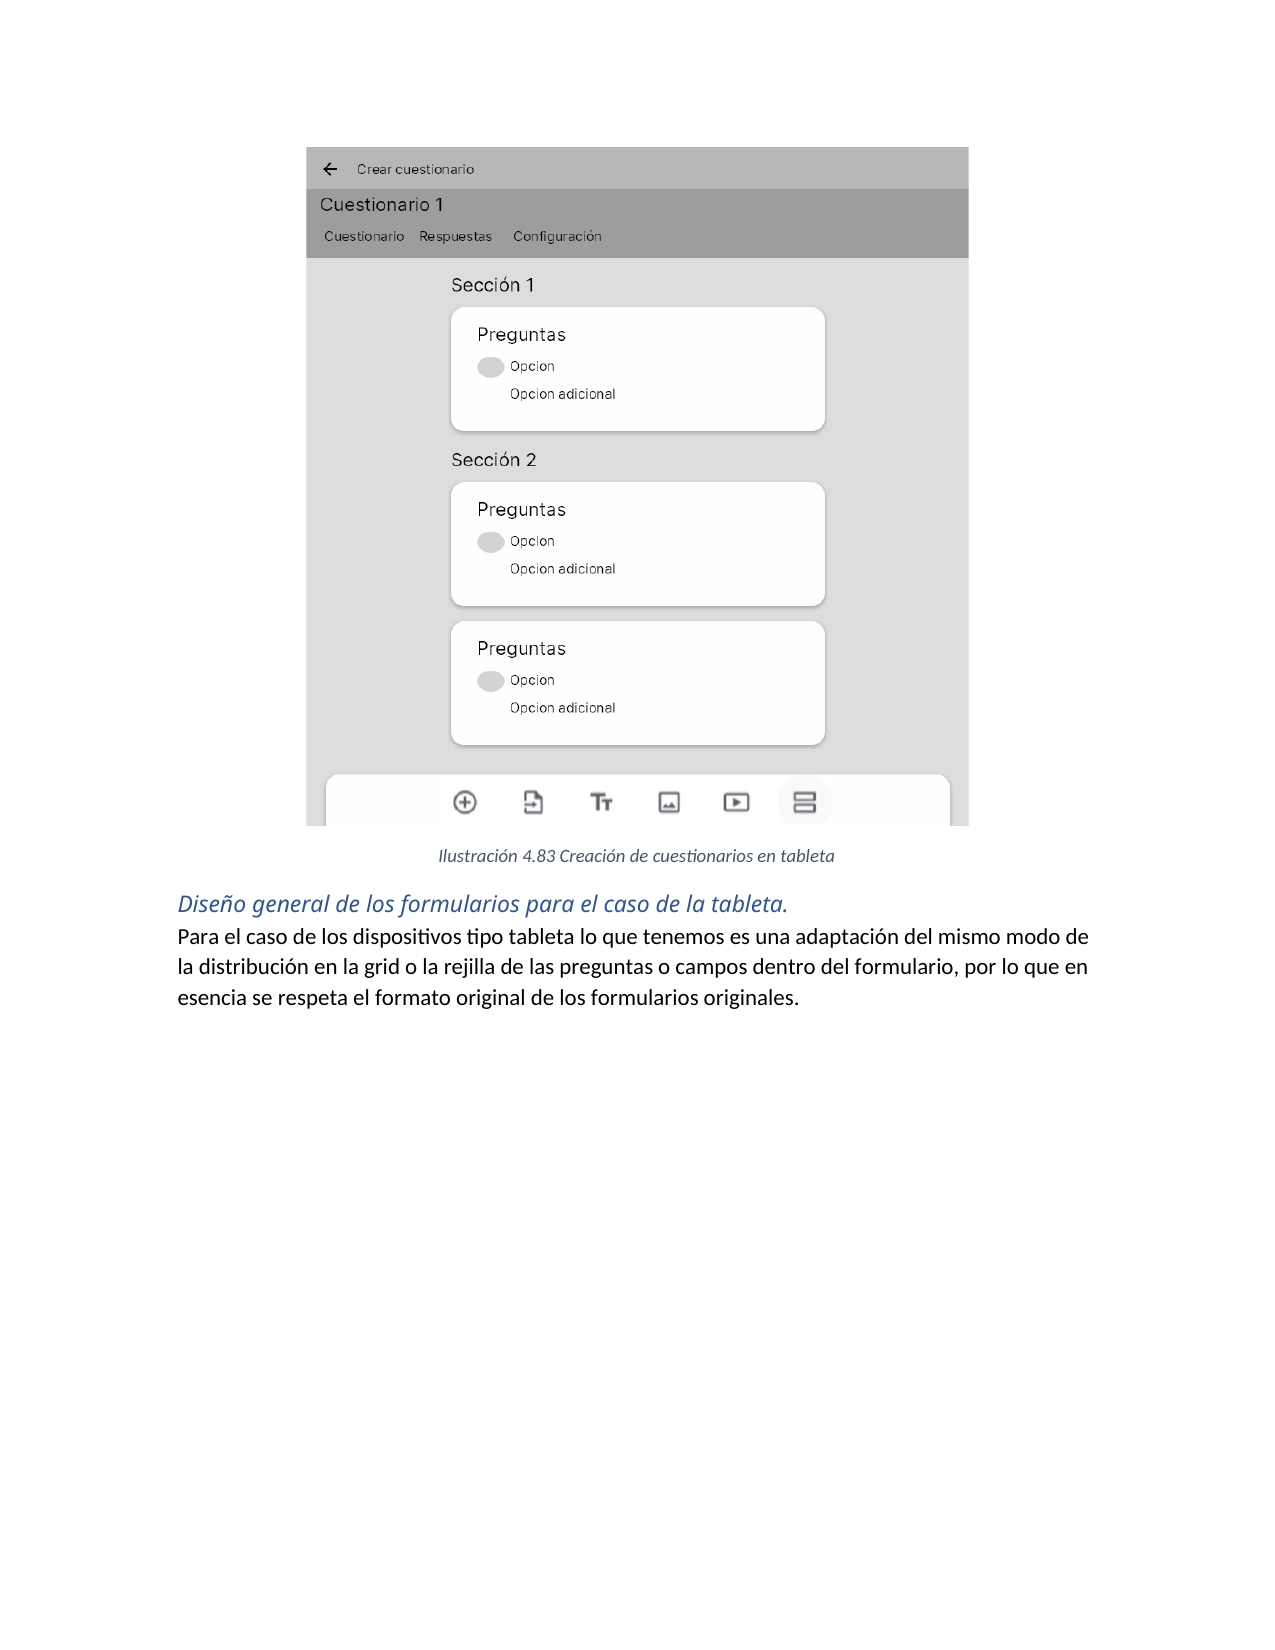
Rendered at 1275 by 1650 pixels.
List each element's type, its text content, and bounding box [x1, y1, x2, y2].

subtitle Diseño general de los formularios para el caso de la tableta. [177, 888, 1098, 920]
picture [306, 147, 969, 826]
text Para el caso de los dispositivos tipo tableta lo que tenemos es una adaptación del mismo modo de la distribución en la grid o la rejilla de las preguntas o campos dentro del formulario, por lo que en esencia se respeta el formato original de los formularios originales. [177, 922, 1098, 1011]
